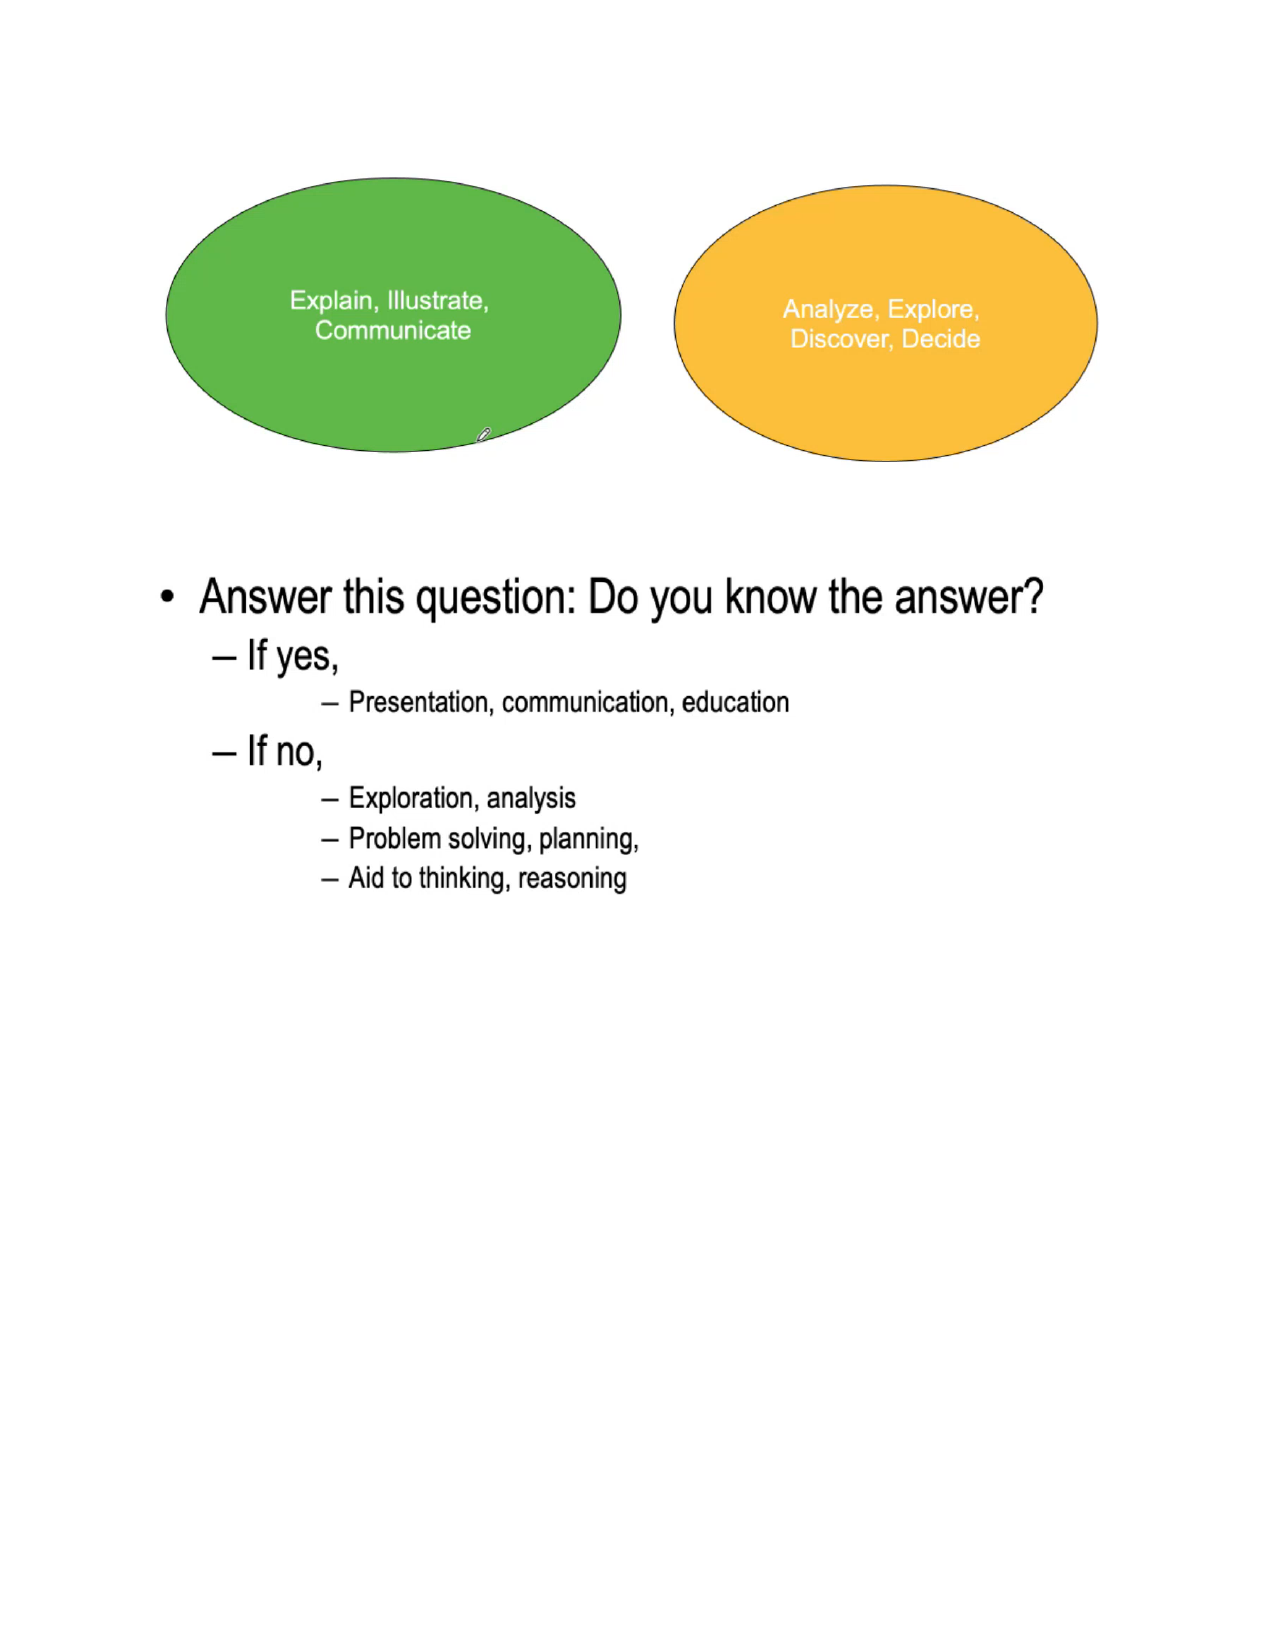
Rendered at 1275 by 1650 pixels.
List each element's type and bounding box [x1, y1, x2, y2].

picture [150, 150, 1125, 493]
picture [150, 562, 1125, 898]
